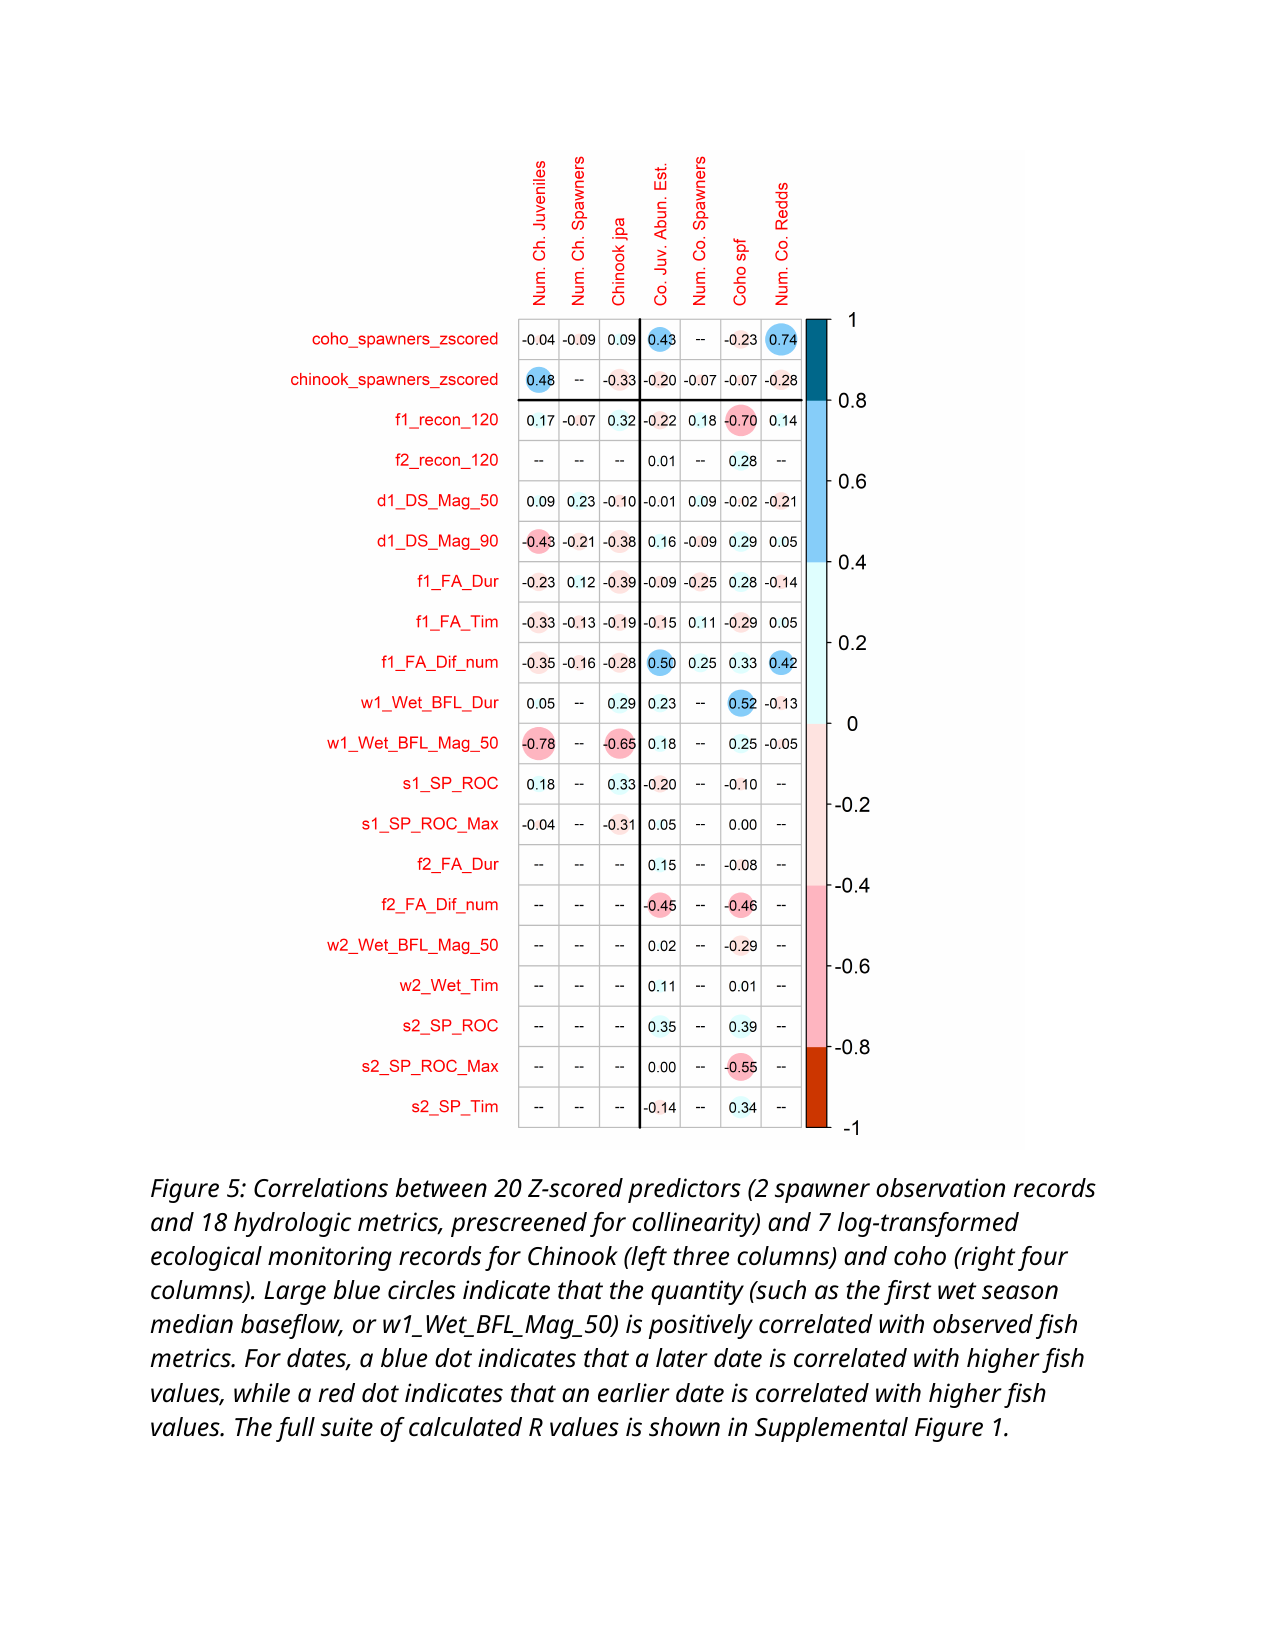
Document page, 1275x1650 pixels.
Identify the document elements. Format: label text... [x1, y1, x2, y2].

picture [150, 150, 1025, 1150]
text Figure 5: Correlations between 20 Z-scored predictors (2 spawner observation records and 18 hydrologic metrics, prescreened for collinearity) and 7 log-transformed ecological monitoring records for Chinook (left three columns) and coho (right four columns). Large blue circles indicate that the quantity (such as the first wet season median baseflow, or w1_Wet_BFL_Mag_50) is positively correlated with observed fish metrics. For dates, a blue dot indicates that a later date is correlated with higher fish values, while a red dot indicates that an earlier date is correlated with higher fish values. The full suite of calculated R values is shown in Supplemental Figure 1. [150, 1171, 1125, 1443]
